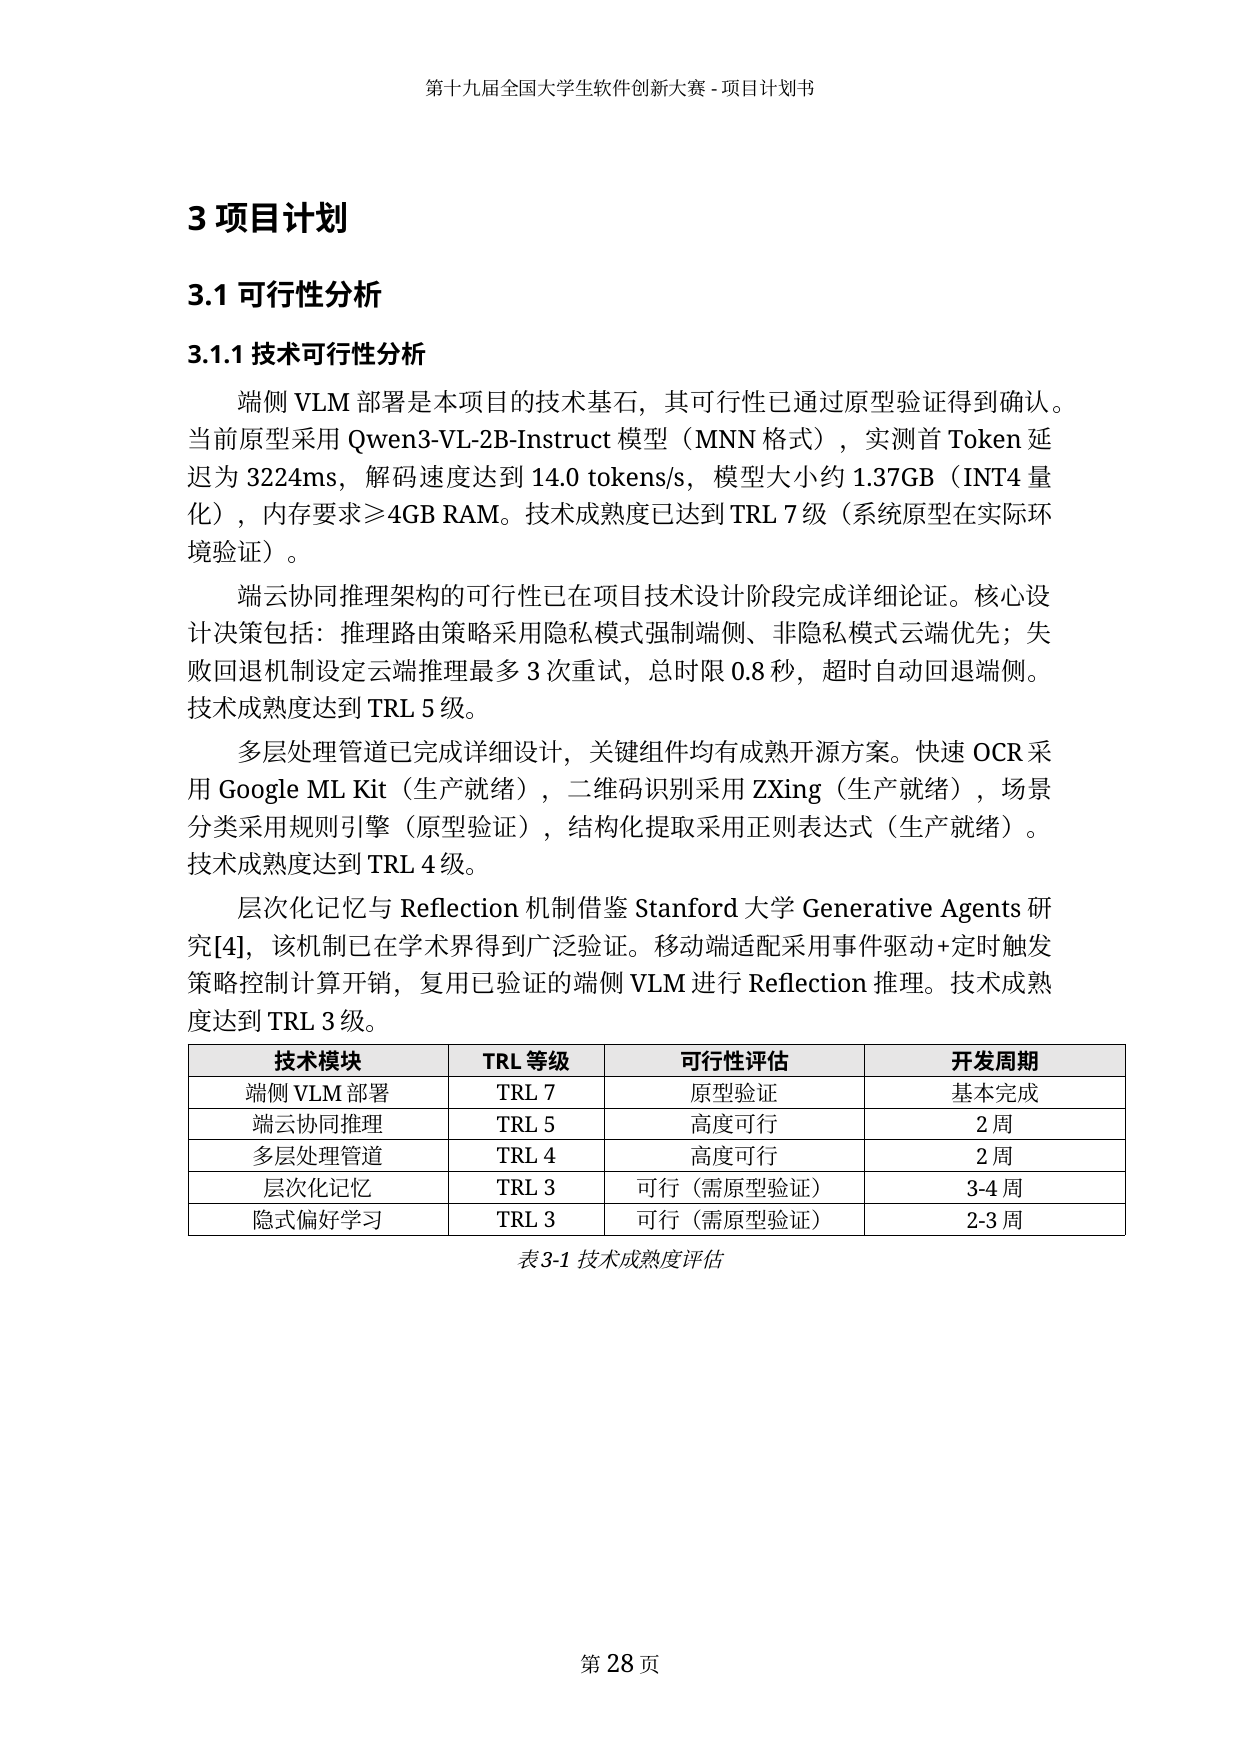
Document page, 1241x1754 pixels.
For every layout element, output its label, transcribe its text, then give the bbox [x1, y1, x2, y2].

table_cell 基本完成 [865, 1077, 1125, 1107]
table_cell 可行（需原型验证） [605, 1172, 864, 1203]
table_cell TRL 3 [449, 1204, 604, 1234]
table_header TRL等级 [449, 1045, 604, 1076]
table_cell 可行（需原型验证） [605, 1204, 864, 1234]
table_cell TRL 4 [449, 1140, 604, 1171]
table_cell 原型验证 [605, 1077, 864, 1107]
table_cell 端云协同推理 [189, 1109, 448, 1139]
subtitle 3.1 可行性分析 [187, 271, 1053, 314]
table_cell 2周 [865, 1109, 1125, 1139]
table_header 技术模块 [189, 1045, 448, 1076]
table_cell 高度可行 [605, 1140, 864, 1171]
table_cell 层次化记忆 [189, 1172, 448, 1203]
table_cell TRL 5 [449, 1109, 604, 1139]
table_cell 端侧VLM部署 [189, 1077, 448, 1107]
table_cell 隐式偏好学习 [189, 1204, 448, 1234]
text 端云协同推理架构的可行性已在项目技术设计阶段完成详细论证。核心设计决策包括：推理路由策略采用隐私模式强制端侧、非隐私模式云端优先；失败回退机制设定云端推理最多3次重试，总时限0.8秒，超时自动回退端侧。技术成熟度达到TRL 5级。 [187, 575, 1053, 725]
text 多层处理管道已完成详细设计，关键组件均有成熟开源方案。快速OCR采用Google ML Kit（生产就绪），二维码识别采用ZXing（生产就绪），场景分类采用规则引擎（原型验证），结构化提取采用正则表达式（生产就绪）。技术成熟度达到TRL 4级。 [187, 731, 1053, 881]
text 层次化记忆与Reflection机制借鉴Stanford大学Generative Agents研究[4]，该机制已在学术界得到广泛验证。移动端适配采用事件驱动+定时触发策略控制计算开销，复用已验证的端侧VLM进行Reflection推理。技术成熟度达到TRL 3级。 [187, 887, 1053, 1037]
table_cell 多层处理管道 [189, 1140, 448, 1171]
subtitle 3 项目计划 [187, 192, 1053, 240]
text 表3-1 技术成熟度评估 [187, 1243, 1053, 1273]
table_cell 高度可行 [605, 1109, 864, 1139]
subtitle 3.1.1 技术可行性分析 [187, 334, 1053, 371]
table_cell TRL 3 [449, 1172, 604, 1203]
text 端侧VLM部署是本项目的技术基石，其可行性已通过原型验证得到确认。当前原型采用Qwen3-VL-2B-Instruct模型（MNN格式），实测首Token延迟为3224ms，解码速度达到14.0 tokens/s，模型大小约1.37GB（INT4量化），内存要求≥4GB RAM。技术成熟度已达到TRL 7级（系统原型在实际环境验证）。 [187, 381, 1053, 569]
table_cell TRL 7 [449, 1077, 604, 1107]
table_cell 3-4周 [865, 1172, 1125, 1203]
table_cell 2周 [865, 1140, 1125, 1171]
table_cell 2-3周 [865, 1204, 1125, 1234]
table_header 开发周期 [865, 1045, 1125, 1076]
table_header 可行性评估 [605, 1045, 864, 1076]
